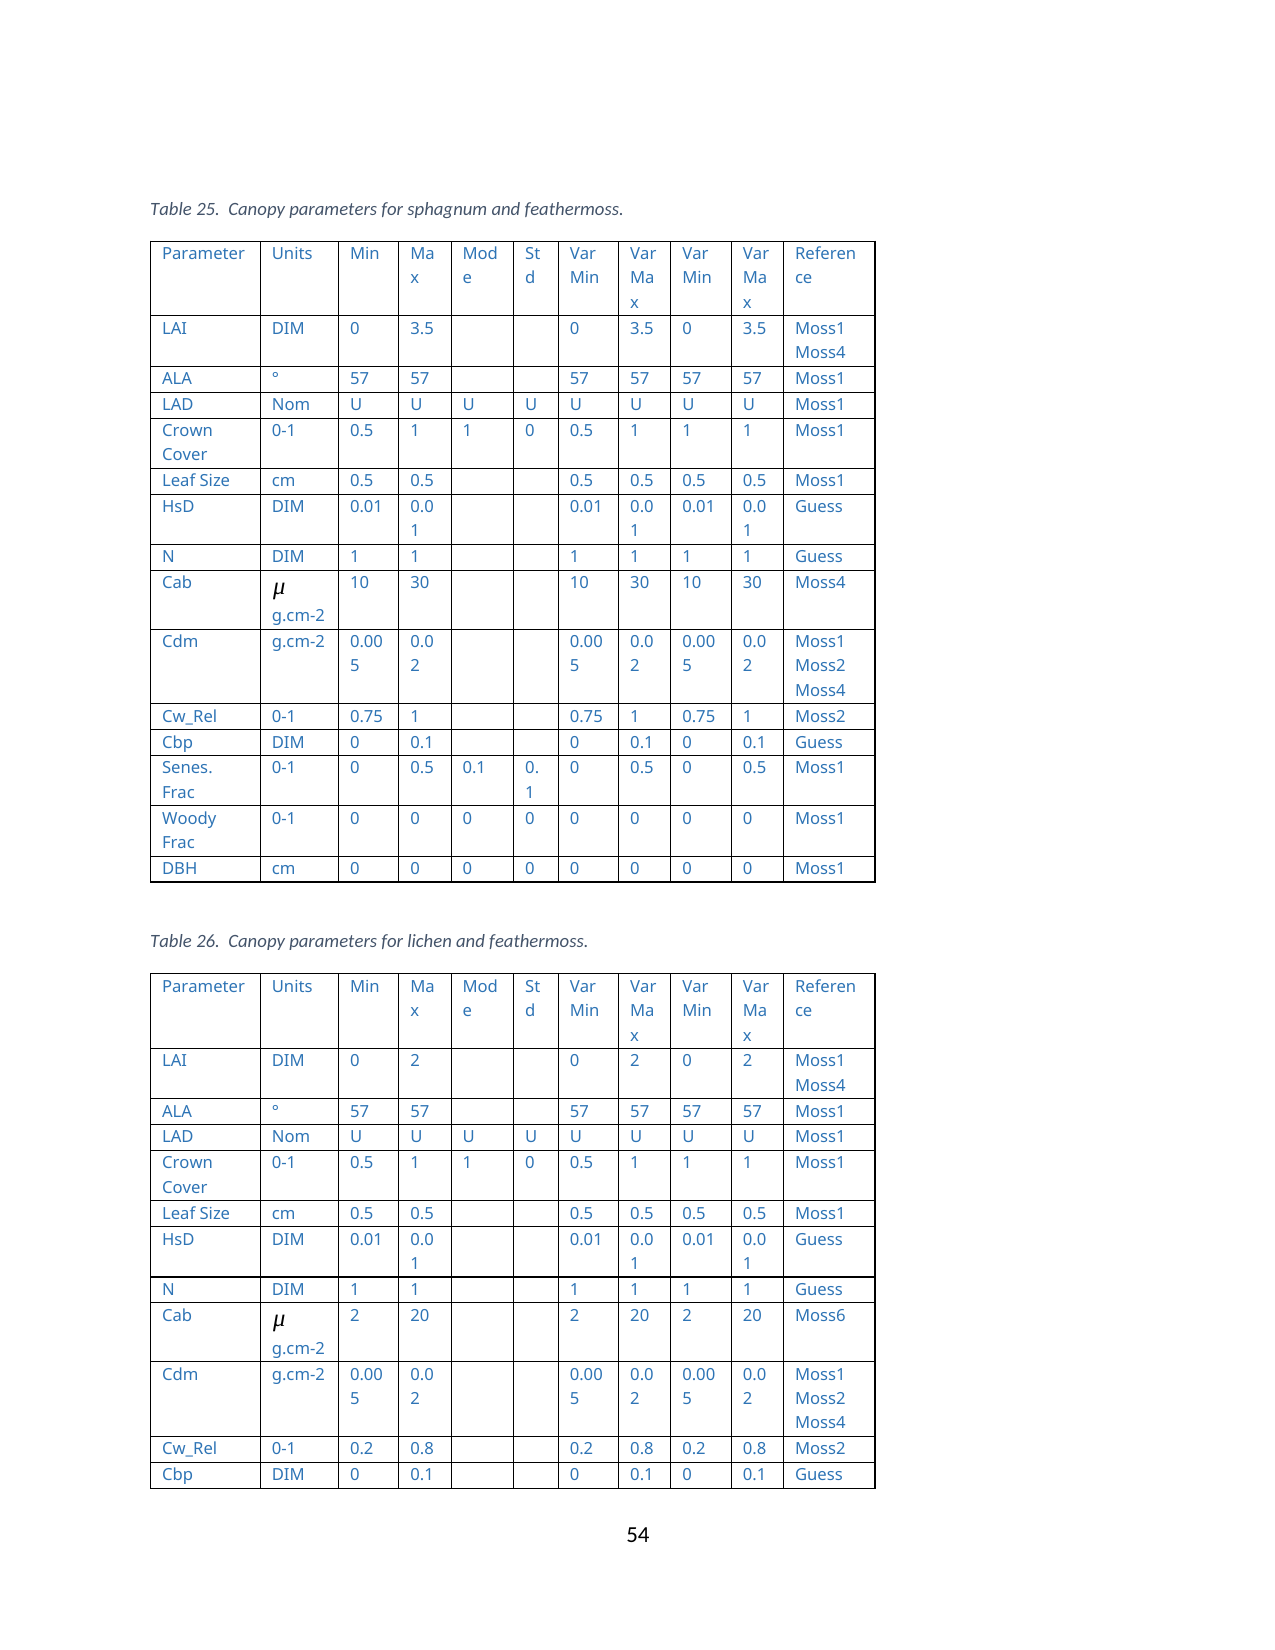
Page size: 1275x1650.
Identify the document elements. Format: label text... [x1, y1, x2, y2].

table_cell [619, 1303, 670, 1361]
table_cell [514, 571, 558, 628]
table_cell U [671, 1125, 731, 1150]
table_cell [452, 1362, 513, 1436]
table_cell 0.5 [339, 419, 398, 468]
table_cell Guess [784, 545, 874, 570]
table_cell [514, 367, 558, 392]
table_cell 3.5 [399, 316, 451, 366]
table_cell Moss1 [784, 469, 874, 493]
table_cell [514, 730, 558, 755]
table_header Var Max [732, 242, 783, 315]
table_cell 0 [671, 806, 731, 856]
table_cell Crown Cover [151, 1151, 260, 1200]
table_cell U [514, 393, 558, 417]
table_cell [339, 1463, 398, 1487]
table_cell 0.01 [732, 495, 783, 544]
table_cell 1 [339, 545, 398, 570]
table_cell Guess [784, 495, 874, 544]
table_cell 1 [671, 419, 731, 468]
table_cell 57 [399, 1099, 451, 1124]
table_header Max [399, 974, 451, 1048]
table_header Units [261, 242, 338, 315]
table_cell [452, 704, 513, 729]
table_cell Moss1 [784, 756, 874, 805]
table_cell 0 [671, 857, 731, 881]
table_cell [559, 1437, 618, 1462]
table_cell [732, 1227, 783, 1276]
table_cell 0.5 [671, 469, 731, 493]
table_cell 0-1 [261, 704, 338, 729]
table_cell 1 [452, 419, 513, 468]
table_cell 0 [619, 806, 670, 856]
table_cell 1 [732, 419, 783, 468]
table_cell U [619, 393, 670, 417]
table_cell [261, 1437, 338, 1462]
table_cell ° [261, 1099, 338, 1124]
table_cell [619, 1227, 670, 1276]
table_cell 0.02 [399, 630, 451, 703]
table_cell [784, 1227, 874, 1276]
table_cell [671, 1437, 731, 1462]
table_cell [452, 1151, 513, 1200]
table_cell DIM [261, 545, 338, 570]
table_cell Moss1 Moss4 [784, 1049, 874, 1098]
table_header Std [514, 974, 558, 1048]
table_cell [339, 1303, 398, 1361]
table_cell 0 [671, 756, 731, 805]
table_cell 57 [671, 1099, 731, 1124]
table_cell 0.01 [399, 495, 451, 544]
table_cell 30 [399, 571, 451, 628]
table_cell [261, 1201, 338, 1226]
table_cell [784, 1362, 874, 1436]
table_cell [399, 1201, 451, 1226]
table_cell 57 [671, 367, 731, 392]
table_cell Cw_Rel [151, 704, 260, 729]
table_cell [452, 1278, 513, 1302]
table_header Var Max [619, 242, 670, 315]
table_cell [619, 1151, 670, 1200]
table_cell LAI [151, 1049, 260, 1098]
table_cell 0 [559, 316, 618, 366]
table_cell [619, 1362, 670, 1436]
table_cell Cbp [151, 730, 260, 755]
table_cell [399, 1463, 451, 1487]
table_cell 0.1 [514, 756, 558, 805]
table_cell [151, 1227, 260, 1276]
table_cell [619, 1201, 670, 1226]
table_cell Moss1 [784, 419, 874, 468]
table_cell HsD [151, 495, 260, 544]
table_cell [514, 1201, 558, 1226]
text Table 26. Canopy parameters for lichen and feathermoss. [150, 929, 1125, 952]
table_header Max [399, 242, 451, 315]
table_cell 1 [399, 704, 451, 729]
table_cell 0.01 [619, 495, 670, 544]
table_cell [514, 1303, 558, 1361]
table_cell Moss1 [784, 393, 874, 417]
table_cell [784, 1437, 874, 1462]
table_cell Moss1 [784, 1099, 874, 1124]
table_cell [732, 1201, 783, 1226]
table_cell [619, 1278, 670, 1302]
table_header Var Min [671, 974, 731, 1048]
table_cell 0 [514, 419, 558, 468]
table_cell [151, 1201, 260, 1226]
table_cell 0 [339, 756, 398, 805]
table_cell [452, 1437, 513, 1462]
table_cell 10 [671, 571, 731, 628]
table_cell 0 [514, 806, 558, 856]
table_cell 0.5 [559, 419, 618, 468]
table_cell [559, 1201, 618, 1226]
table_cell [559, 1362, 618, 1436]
table_cell 0 [399, 857, 451, 881]
table_cell U [732, 1125, 783, 1150]
table_cell Cab [151, 571, 260, 628]
table_cell g.cm-2 [261, 630, 338, 703]
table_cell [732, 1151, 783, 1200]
table_cell [514, 630, 558, 703]
table_cell U [514, 1125, 558, 1150]
table_cell Moss1 [784, 1125, 874, 1150]
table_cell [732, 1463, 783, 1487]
table_cell 0.5 [399, 469, 451, 493]
table_cell 0.1 [619, 730, 670, 755]
table_cell LAI [151, 316, 260, 366]
table_cell N [151, 545, 260, 570]
table_cell U [671, 393, 731, 417]
table_cell 0.005 [339, 630, 398, 703]
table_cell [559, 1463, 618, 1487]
table_cell 10 [559, 571, 618, 628]
table_cell 1 [619, 545, 670, 570]
table_cell U [399, 1125, 451, 1150]
table_cell [452, 495, 513, 544]
table_cell U [452, 393, 513, 417]
table_cell 57 [399, 367, 451, 392]
table_cell U [619, 1125, 670, 1150]
table_cell 0 [619, 857, 670, 881]
table_cell LAD [151, 1125, 260, 1150]
table_cell 0 [452, 806, 513, 856]
table_cell 3.5 [619, 316, 670, 366]
table_cell 57 [559, 1099, 618, 1124]
table_cell Cdm [151, 630, 260, 703]
table_header Reference [784, 974, 874, 1048]
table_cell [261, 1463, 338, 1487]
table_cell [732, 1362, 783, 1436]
table_cell 0.02 [732, 630, 783, 703]
table_cell LAD [151, 393, 260, 417]
table_header Mode [452, 242, 513, 315]
table_cell 0.5 [732, 756, 783, 805]
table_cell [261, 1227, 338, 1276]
table_cell [514, 1049, 558, 1098]
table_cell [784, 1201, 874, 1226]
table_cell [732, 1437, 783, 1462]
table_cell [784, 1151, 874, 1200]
table_cell 0 [732, 806, 783, 856]
table_cell 0.01 [671, 495, 731, 544]
table_cell U [452, 1125, 513, 1150]
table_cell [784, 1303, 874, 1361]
table_header Parameter [151, 974, 260, 1048]
table_cell [452, 545, 513, 570]
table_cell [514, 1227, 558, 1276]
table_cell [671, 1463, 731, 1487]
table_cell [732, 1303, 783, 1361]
table_cell cm [261, 857, 338, 881]
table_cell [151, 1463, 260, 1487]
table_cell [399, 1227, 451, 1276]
table_cell 0.5 [399, 756, 451, 805]
table_cell [452, 630, 513, 703]
table_header Var Max [732, 974, 783, 1048]
table_cell 0 [671, 316, 731, 366]
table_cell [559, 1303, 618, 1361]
table_cell 0.5 [732, 469, 783, 493]
table_cell Moss4 [784, 571, 874, 628]
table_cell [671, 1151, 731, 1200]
table_cell 57 [619, 367, 670, 392]
table_cell Moss1 [784, 857, 874, 881]
table_cell 0 [559, 806, 618, 856]
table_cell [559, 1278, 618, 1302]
table_cell Woody Frac [151, 806, 260, 856]
table_cell 0.5 [559, 469, 618, 493]
table_cell 0.1 [399, 730, 451, 755]
table_cell 0.1 [732, 730, 783, 755]
table_cell Leaf Size [151, 469, 260, 493]
table_cell ° [261, 367, 338, 392]
table_cell [514, 545, 558, 570]
table_header Var Min [559, 242, 618, 315]
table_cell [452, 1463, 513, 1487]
table_header Min [339, 974, 398, 1048]
table_cell 1 [732, 545, 783, 570]
table_cell [514, 316, 558, 366]
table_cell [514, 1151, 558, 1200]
table_cell 2 [399, 1049, 451, 1098]
table_cell 0 [514, 857, 558, 881]
table_cell 0-1 [261, 419, 338, 468]
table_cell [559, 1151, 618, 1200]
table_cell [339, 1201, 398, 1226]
table_cell [514, 704, 558, 729]
table_cell 0.005 [559, 630, 618, 703]
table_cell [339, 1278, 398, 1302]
table_cell 0 [399, 806, 451, 856]
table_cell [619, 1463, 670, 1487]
table_cell 0.75 [671, 704, 731, 729]
table_cell [452, 1049, 513, 1098]
table_cell 57 [732, 367, 783, 392]
table_cell [514, 1099, 558, 1124]
text Table 25. Canopy parameters for sphagnum and feathermoss. [150, 197, 1125, 220]
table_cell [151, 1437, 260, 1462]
table_cell ALA [151, 1099, 260, 1124]
table_cell U [732, 393, 783, 417]
table_cell U [399, 393, 451, 417]
table_cell 0.005 [671, 630, 731, 703]
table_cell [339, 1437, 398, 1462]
table_cell 57 [732, 1099, 783, 1124]
table_header Reference [784, 242, 874, 315]
table_cell 10 [339, 571, 398, 628]
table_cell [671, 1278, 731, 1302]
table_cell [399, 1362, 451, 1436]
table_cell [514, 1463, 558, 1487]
table_header Std [514, 242, 558, 315]
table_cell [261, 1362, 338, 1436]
table_cell [452, 367, 513, 392]
table_cell 0 [452, 857, 513, 881]
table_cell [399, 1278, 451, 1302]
table_cell 0 [339, 730, 398, 755]
table_cell 0.01 [339, 495, 398, 544]
table_cell 0 [671, 1049, 731, 1098]
table_cell Crown Cover [151, 419, 260, 468]
table_cell 0.5 [339, 469, 398, 493]
table_cell 0 [671, 730, 731, 755]
table_header Var Min [559, 974, 618, 1048]
table_cell 0.5 [619, 756, 670, 805]
table_cell 0 [339, 857, 398, 881]
table_cell 1 [559, 545, 618, 570]
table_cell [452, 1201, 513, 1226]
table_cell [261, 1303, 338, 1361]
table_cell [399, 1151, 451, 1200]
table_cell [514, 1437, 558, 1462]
table_cell 0 [559, 756, 618, 805]
table_cell 30 [619, 571, 670, 628]
table_cell 1 [619, 419, 670, 468]
table_cell 0 [339, 806, 398, 856]
table_cell 57 [339, 1099, 398, 1124]
table_cell 0.75 [339, 704, 398, 729]
table_cell cm [261, 469, 338, 493]
table_cell Moss2 [784, 704, 874, 729]
table_cell Guess [784, 730, 874, 755]
table_header Parameter [151, 242, 260, 315]
table_cell Moss1 Moss2 Moss4 [784, 630, 874, 703]
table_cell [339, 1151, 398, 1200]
table_cell 0 [559, 730, 618, 755]
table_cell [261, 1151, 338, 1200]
table_cell [452, 469, 513, 493]
table_cell [514, 495, 558, 544]
table_cell 1 [399, 545, 451, 570]
table_cell [514, 469, 558, 493]
table_header Units [261, 974, 338, 1048]
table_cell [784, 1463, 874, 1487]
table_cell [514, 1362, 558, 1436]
table_cell 0.01 [559, 495, 618, 544]
table_cell 0.02 [619, 630, 670, 703]
table_cell DIM [261, 1049, 338, 1098]
table_cell 0.1 [452, 756, 513, 805]
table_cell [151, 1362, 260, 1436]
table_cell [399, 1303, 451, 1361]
table_cell Moss1 Moss4 [784, 316, 874, 366]
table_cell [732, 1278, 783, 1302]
table_cell 0-1 [261, 806, 338, 856]
table_cell [452, 316, 513, 366]
table_header Min [339, 242, 398, 315]
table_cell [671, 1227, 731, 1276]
table_cell 1 [732, 704, 783, 729]
table_cell DBH [151, 857, 260, 881]
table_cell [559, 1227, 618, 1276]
table_cell 2 [732, 1049, 783, 1098]
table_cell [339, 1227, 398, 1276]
table_cell [452, 730, 513, 755]
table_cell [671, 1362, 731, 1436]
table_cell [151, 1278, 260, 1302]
table_cell 2 [619, 1049, 670, 1098]
table_cell 1 [671, 545, 731, 570]
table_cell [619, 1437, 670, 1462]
table_cell U [559, 393, 618, 417]
table_cell 0 [559, 1049, 618, 1098]
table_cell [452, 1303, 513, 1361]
table_cell Moss1 [784, 806, 874, 856]
table_cell 0 [339, 316, 398, 366]
table_header Mode [452, 974, 513, 1048]
table_cell U [339, 1125, 398, 1150]
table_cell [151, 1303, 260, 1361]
table_cell DIM [261, 495, 338, 544]
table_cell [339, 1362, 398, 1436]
table_cell DIM [261, 730, 338, 755]
table_cell 57 [339, 367, 398, 392]
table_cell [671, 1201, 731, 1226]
table_cell g.cm-2 [261, 571, 338, 628]
table_cell Nom [261, 393, 338, 417]
table_cell Nom [261, 1125, 338, 1150]
table_cell 1 [619, 704, 670, 729]
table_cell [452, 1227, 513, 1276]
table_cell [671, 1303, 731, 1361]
table_cell DIM [261, 316, 338, 366]
table_cell 30 [732, 571, 783, 628]
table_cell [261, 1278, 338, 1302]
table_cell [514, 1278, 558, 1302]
table_header Var Max [619, 974, 670, 1048]
table_cell 3.5 [732, 316, 783, 366]
table_cell 57 [559, 367, 618, 392]
table_cell 0.75 [559, 704, 618, 729]
table_cell 0-1 [261, 756, 338, 805]
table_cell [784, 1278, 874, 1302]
table_cell [452, 571, 513, 628]
table_cell 0 [732, 857, 783, 881]
table_cell 0 [339, 1049, 398, 1098]
table_cell ALA [151, 367, 260, 392]
table_cell 0 [559, 857, 618, 881]
table_cell 57 [619, 1099, 670, 1124]
table_cell Moss1 [784, 367, 874, 392]
table_cell 0.5 [619, 469, 670, 493]
table_cell [452, 1099, 513, 1124]
table_cell Senes. Frac [151, 756, 260, 805]
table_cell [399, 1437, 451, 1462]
table_header Var Min [671, 242, 731, 315]
table_cell U [559, 1125, 618, 1150]
table_cell 1 [399, 419, 451, 468]
table_cell U [339, 393, 398, 417]
